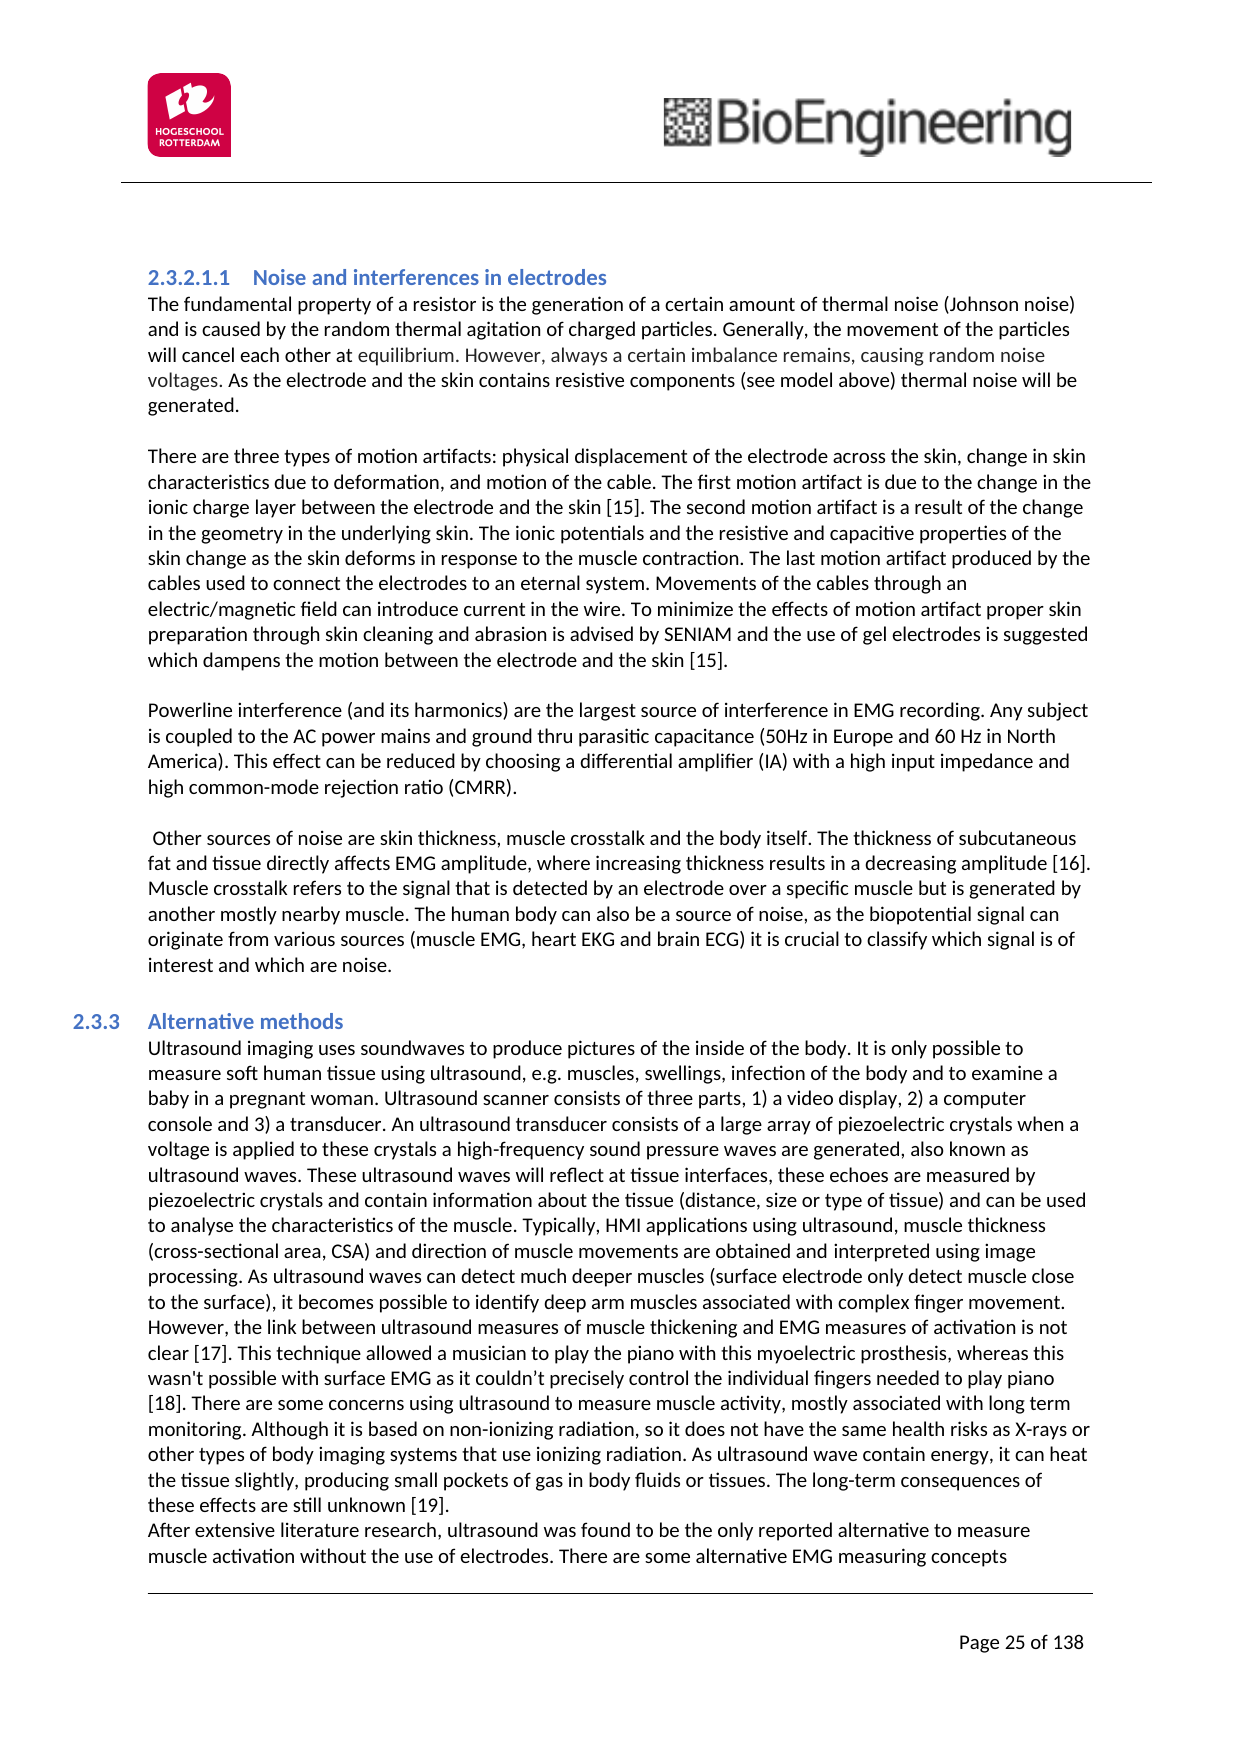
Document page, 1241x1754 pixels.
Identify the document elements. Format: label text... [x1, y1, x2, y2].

text Ultrasound imaging uses soundwaves to produce pictures of the inside of the body. It is only possible to measure soft human tissue using ultrasound, e.g. muscles, swellings, infection of the body and to examine a baby in a pregnant woman. Ultrasound scanner consists of three parts, 1) a video display, 2) a computer console and 3) a transducer. An ultrasound transducer consists of a large array of piezoelectric crystals when a voltage is applied to these crystals a high-frequency sound pressure waves are generated, also known as ultrasound waves. These ultrasound waves will reflect at tissue interfaces, these echoes are measured by piezoelectric crystals and contain information about the tissue (distance, size or type of tissue) and can be used to analyse the characteristics of the muscle. Typically, HMI applications using ultrasound, muscle thickness (cross-sectional area, CSA) and direction of muscle movements are obtained and interpreted using image processing. As ultrasound waves can detect much deeper muscles (surface electrode only detect muscle close to the surface), it becomes possible to identify deep arm muscles associated with complex finger movement. However, the link between ultrasound measures of muscle thickening and EMG measures of activation is not clear [17]. This technique allowed a musician to play the piano with this myoelectric prosthesis, whereas this wasn't possible with surface EMG as it couldn’t precisely control the individual fingers needed to play piano [18]. There are some concerns using ultrasound to measure muscle activity, mostly associated with long term monitoring. Although it is based on non-ionizing radiation, so it does not have the same health risks as X-rays or other types of body imaging systems that use ionizing radiation. As ultrasound wave contain energy, it can heat the tissue slightly, producing small pockets of gas in body fluids or tissues. The long-term consequences of these effects are still unknown [19]. [148, 1035, 1093, 1518]
subtitle Alternative methods [73, 1007, 1093, 1035]
text Other sources of noise are skin thickness, muscle crosstalk and the body itself. The thickness of subcutaneous fat and tissue directly affects EMG amplitude, where increasing thickness results in a decreasing amplitude [16]. Muscle crosstalk refers to the signal that is detected by an electrode over a specific muscle but is generated by another mostly nearby muscle. The human body can also be a source of noise, as the biopotential signal can originate from various sources (muscle EMG, heart EKG and brain ECG) it is crucial to classify which signal is of interest and which are noise. [148, 825, 1093, 977]
text Powerline interference (and its harmonics) are the largest source of interference in EMG recording. Any subject is coupled to the AC power mains and ground thru parasitic capacitance (50Hz in Europe and 60 Hz in North America). This effect can be reduced by choosing a differential amplifier (IA) with a high input impedance and high common-mode rejection ratio (CMRR). [148, 698, 1093, 799]
picture [663, 98, 1072, 157]
subtitle Noise and interferences in electrodes [148, 263, 1093, 291]
text There are three types of motion artifacts: physical displacement of the electrode across the skin, change in skin characteristics due to deformation, and motion of the cable. The first motion artifact is due to the change in the ionic charge layer between the electrode and the skin [15]. The second motion artifact is a result of the change in the geometry in the underlying skin. The ionic potentials and the resistive and capacitive properties of the skin change as the skin deforms in response to the muscle contraction. The last motion artifact produced by the cables used to connect the electrodes to an eternal system. Movements of the cables through an electric/magnetic field can introduce current in the wire. To minimize the effects of motion artifact proper skin preparation through skin cleaning and abrasion is advised by SENIAM and the use of gel electrodes is suggested which dampens the motion between the electrode and the skin [15]. [148, 443, 1093, 672]
picture [147, 73, 231, 157]
text The fundamental property of a resistor is the generation of a certain amount of thermal noise (Johnson noise) and is caused by the random thermal agitation of charged particles. Generally, the movement of the particles will cancel each other at equilibrium. However, always a certain imbalance remains, causing random noise voltages. As the electrode and the skin contains resistive components (see model above) thermal noise will be generated. [148, 291, 1093, 418]
